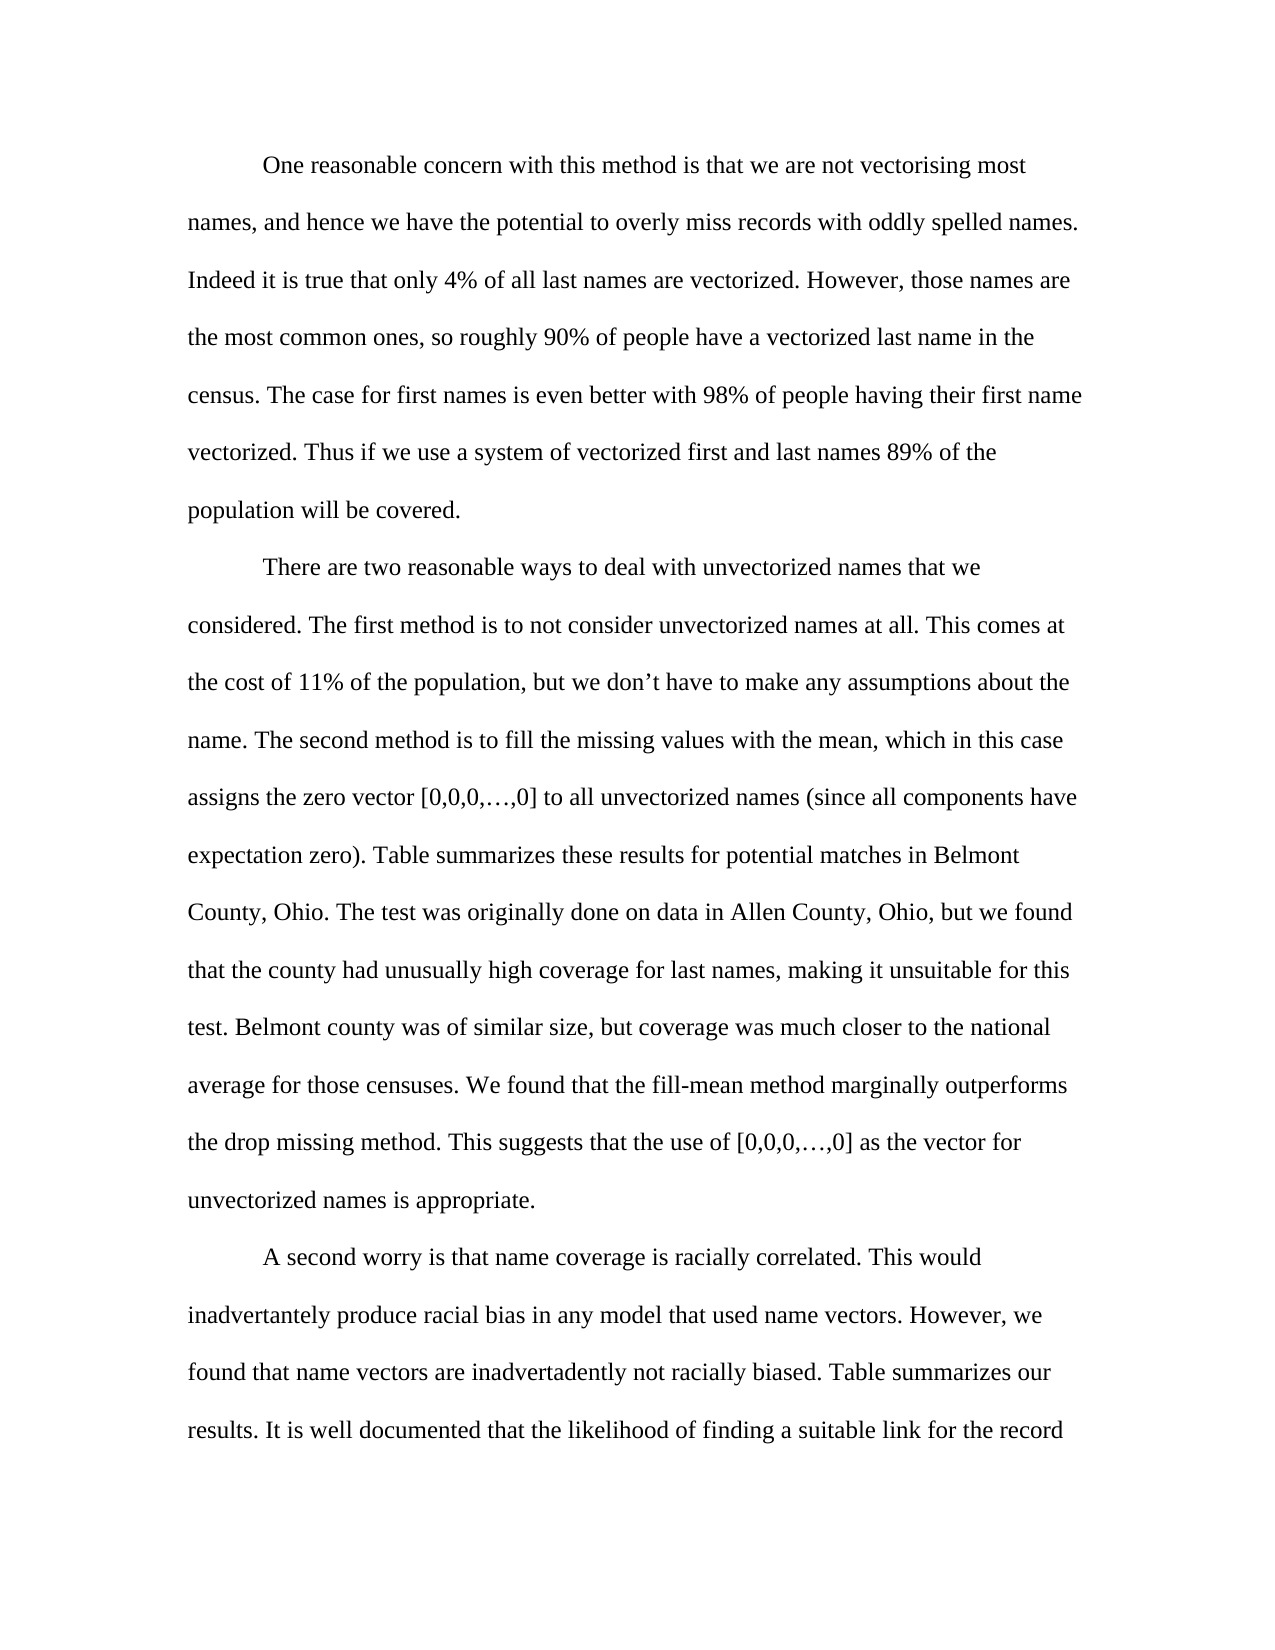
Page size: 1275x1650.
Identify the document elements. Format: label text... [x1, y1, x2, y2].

text There are two reasonable ways to deal with unvectorized names that we considered. The first method is to not consider unvectorized names at all. This comes at the cost of 11% of the population, but we don’t have to make any assumptions about the name. The second method is to fill the missing values with the mean, which in this case assigns the zero vector [0,0,0,…,0] to all unvectorized names (since all components have expectation zero). Table summarizes these results for potential matches in Belmont County, Ohio. The test was originally done on data in Allen County, Ohio, but we found that the county had unusually high coverage for last names, making it unsuitable for this test. Belmont county was of similar size, but coverage was much closer to the national average for those censuses. We found that the fill-mean method marginally outperforms the drop missing method. This suggests that the use of [0,0,0,…,0] as the vector for unvectorized names is appropriate. [187, 552, 1087, 1214]
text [187, 1242, 1087, 1444]
text One reasonable concern with this method is that we are not vectorising most names, and hence we have the potential to overly miss records with oddly spelled names. Indeed it is true that only 4% of all last names are vectorized. However, those names are the most common ones, so roughly 90% of people have a vectorized last name in the census. The case for first names is even better with 98% of people having their first name vectorized. Thus if we use a system of vectorized first and last names 89% of the population will be covered. [187, 150, 1087, 524]
